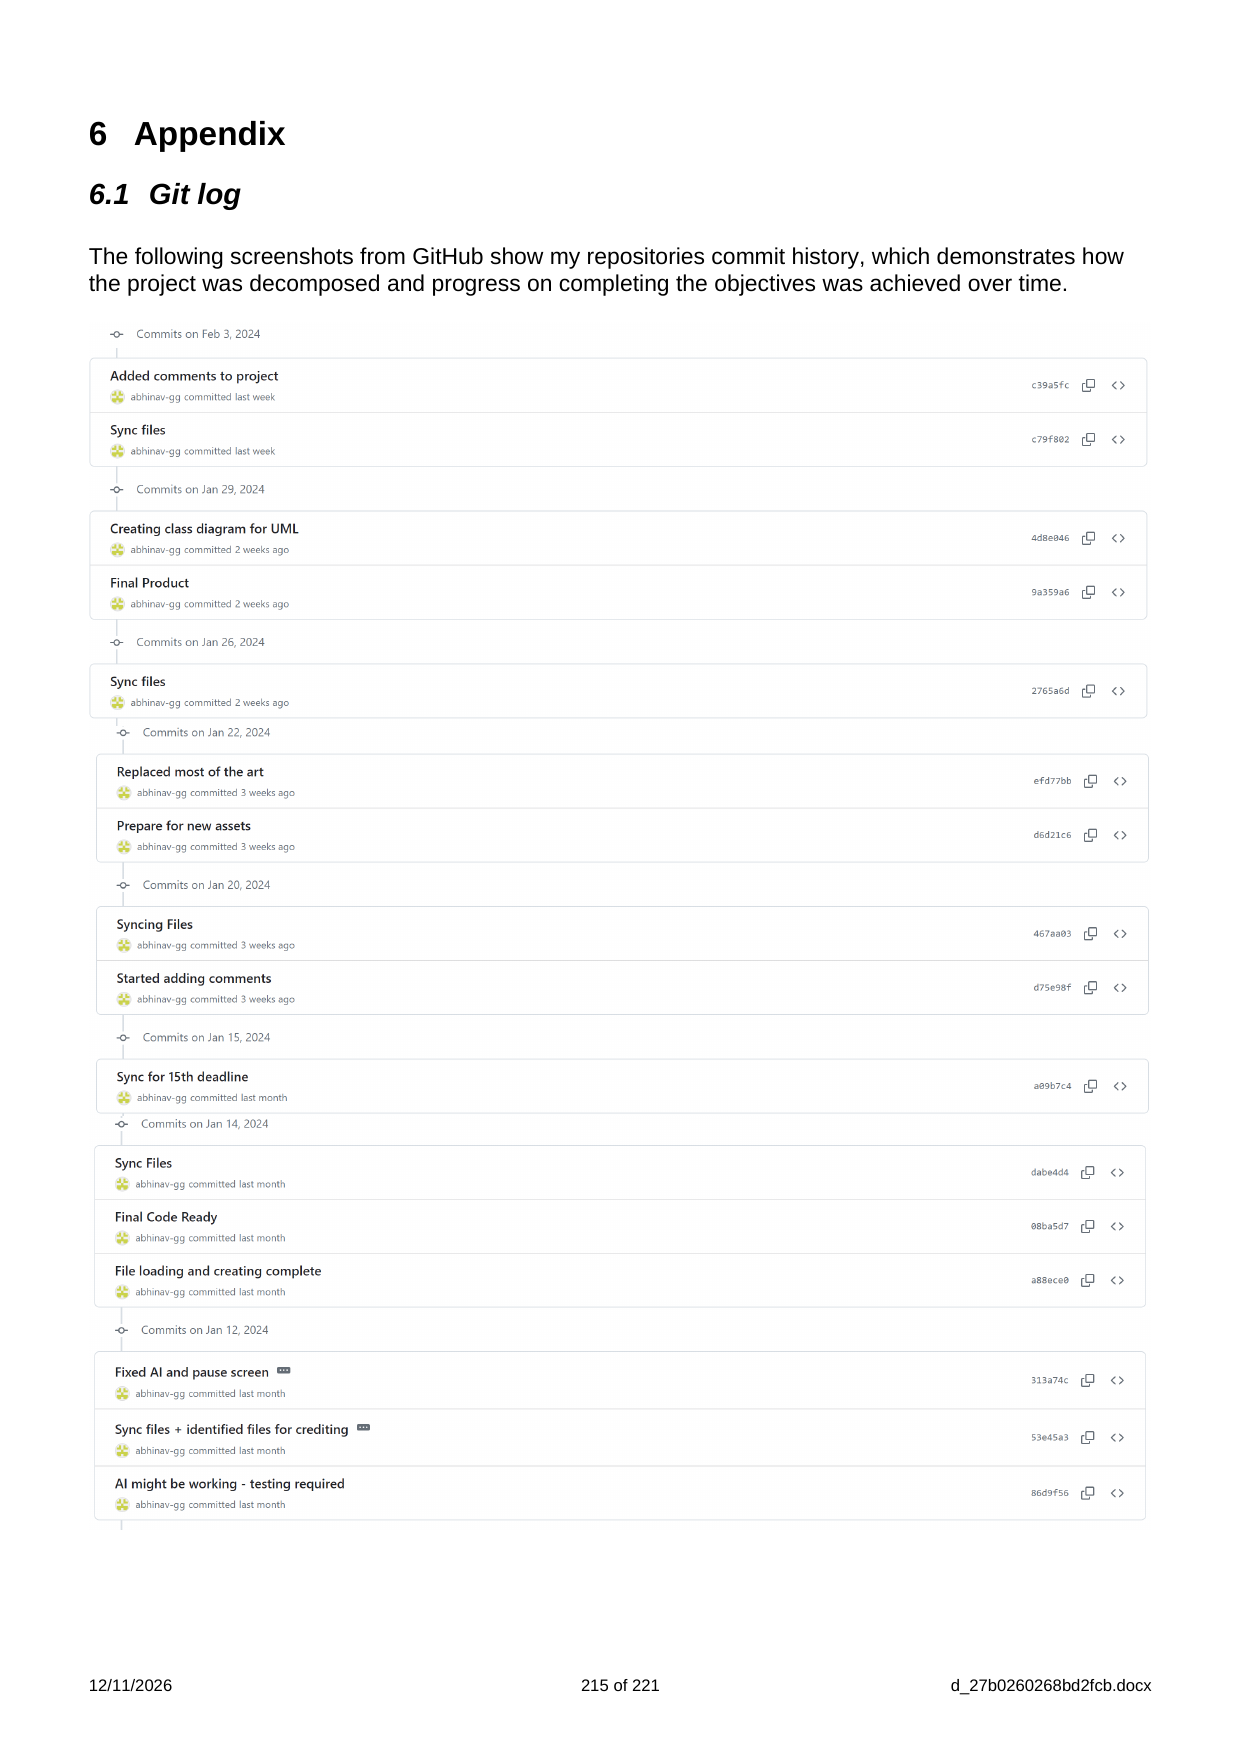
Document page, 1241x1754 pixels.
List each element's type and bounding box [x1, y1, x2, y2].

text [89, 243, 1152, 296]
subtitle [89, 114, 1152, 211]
picture [88, 322, 1152, 1530]
